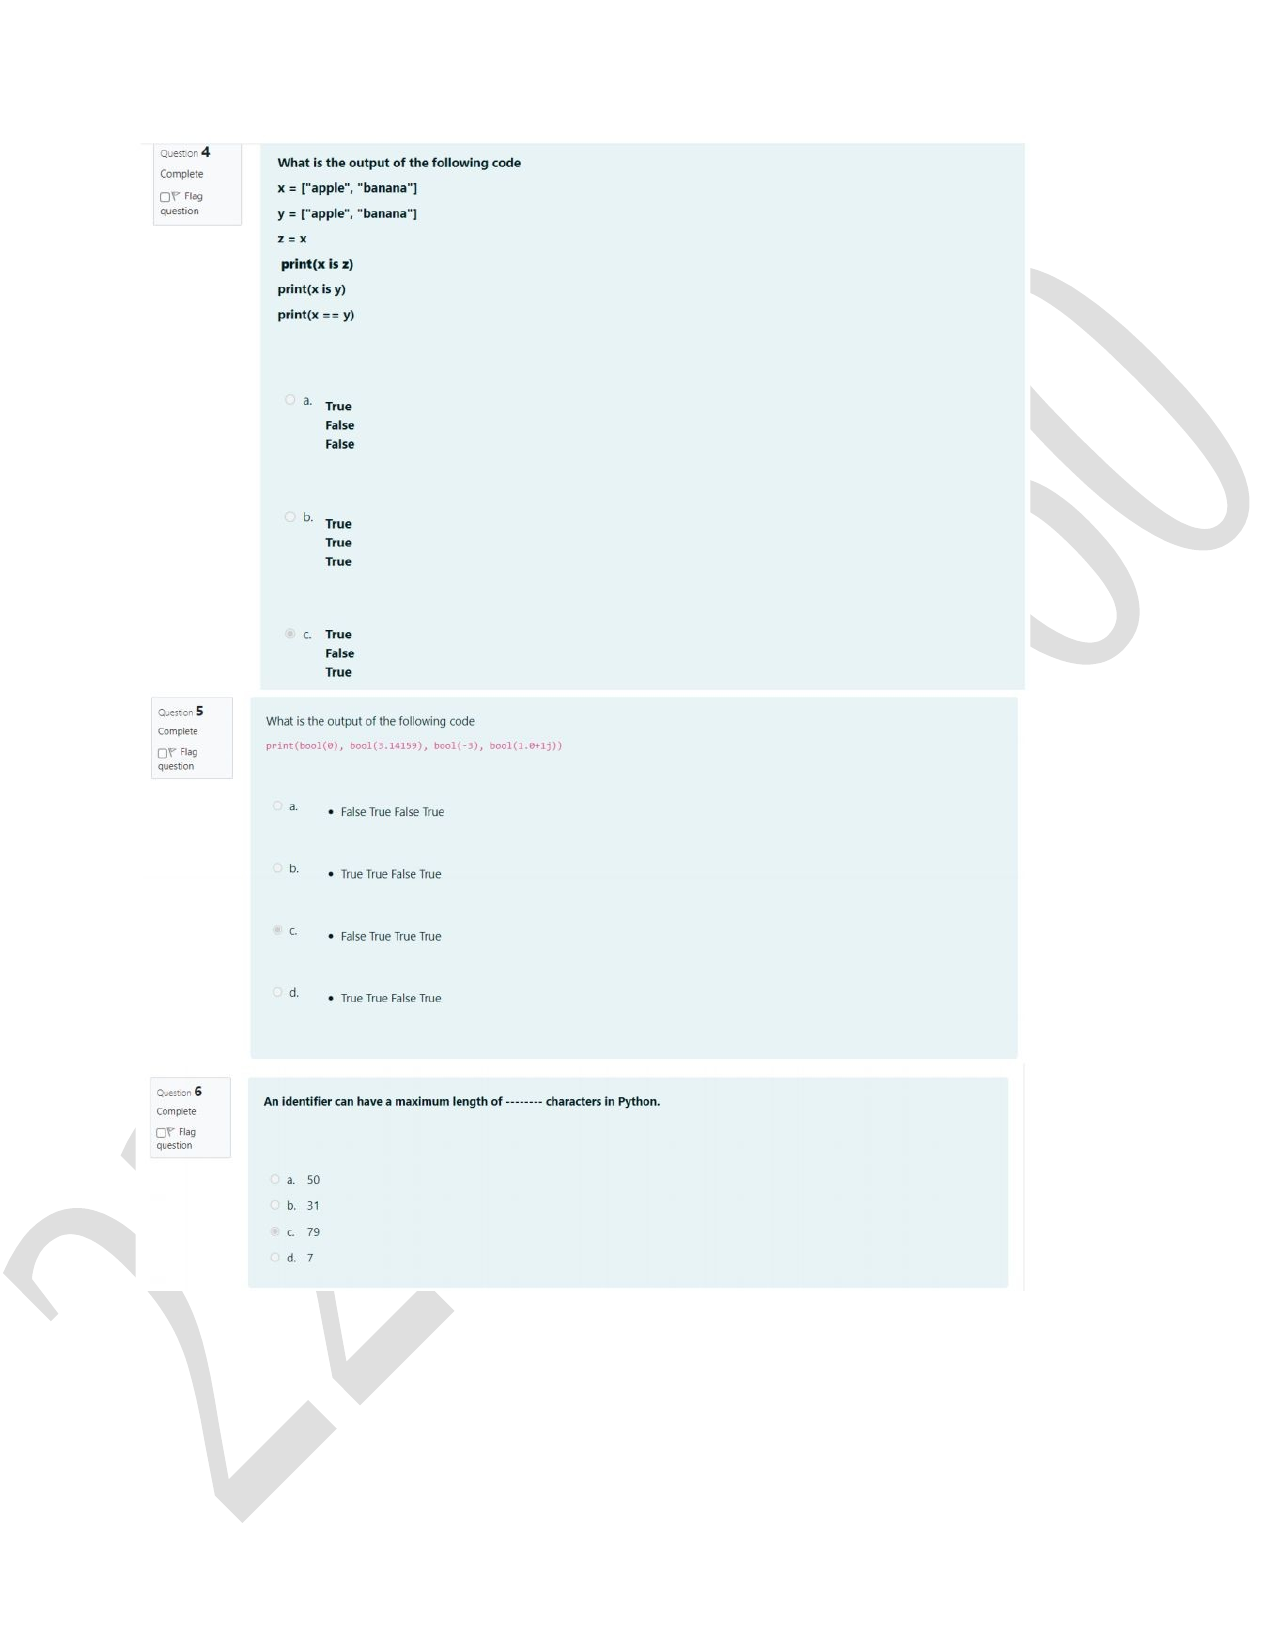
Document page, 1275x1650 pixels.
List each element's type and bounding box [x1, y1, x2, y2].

picture [135, 135, 1031, 1291]
